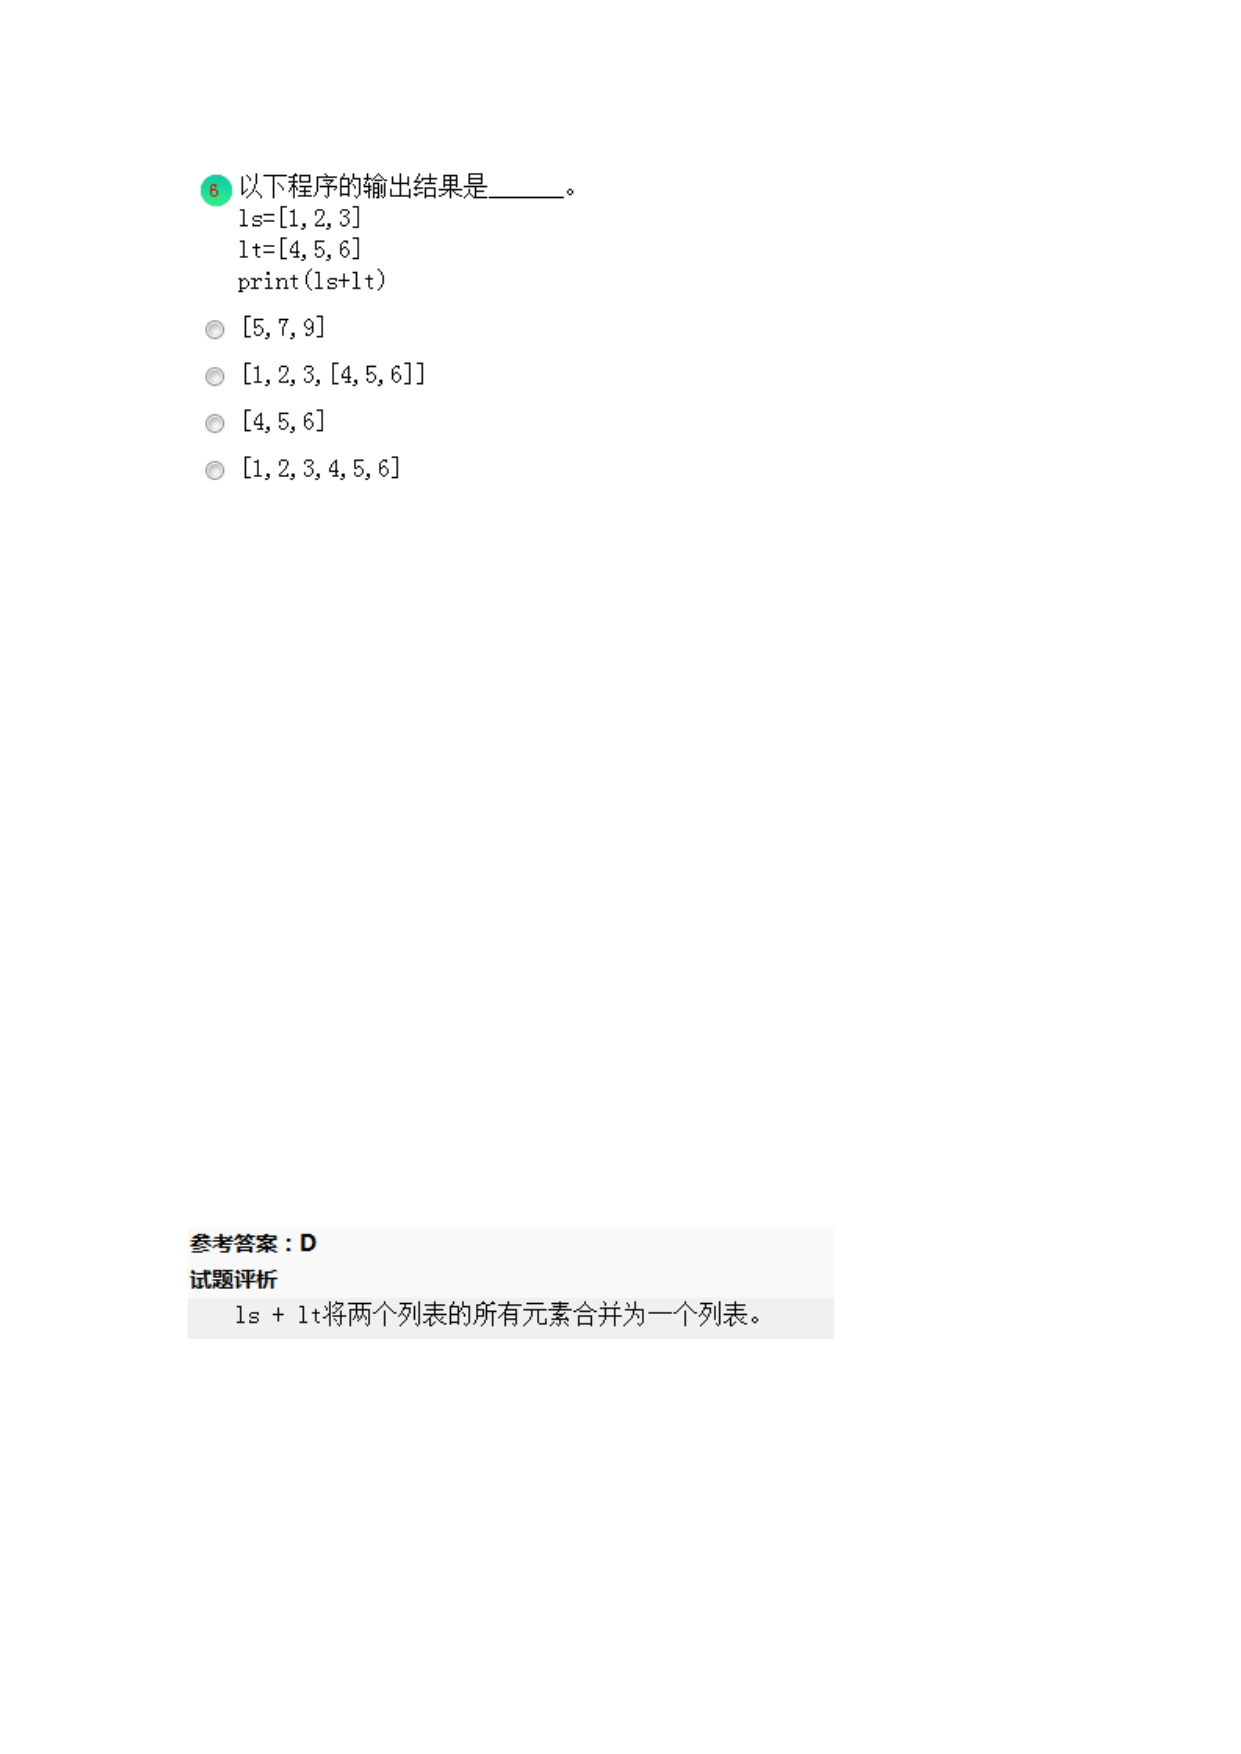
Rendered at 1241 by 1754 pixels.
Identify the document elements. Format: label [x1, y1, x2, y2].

picture [187, 162, 835, 1339]
